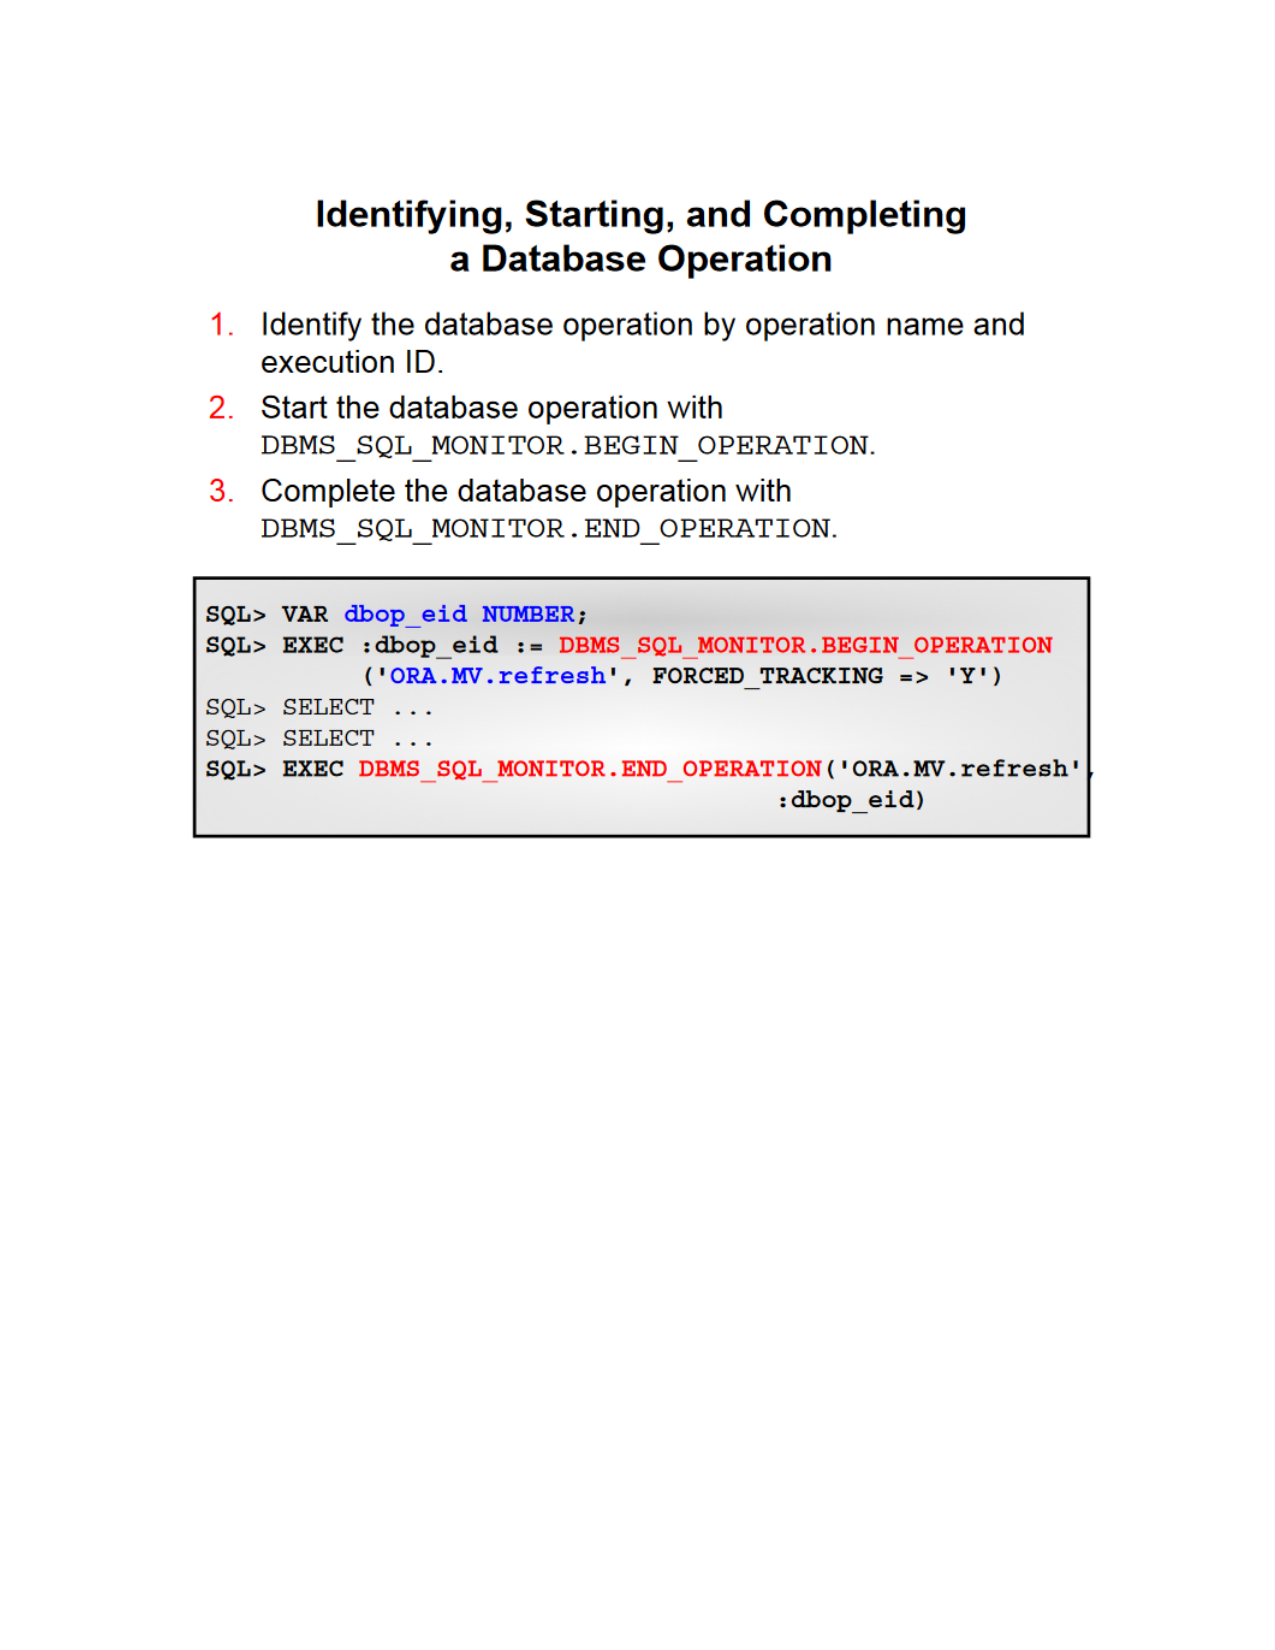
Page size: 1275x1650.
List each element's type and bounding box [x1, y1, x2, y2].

picture [150, 150, 1125, 853]
